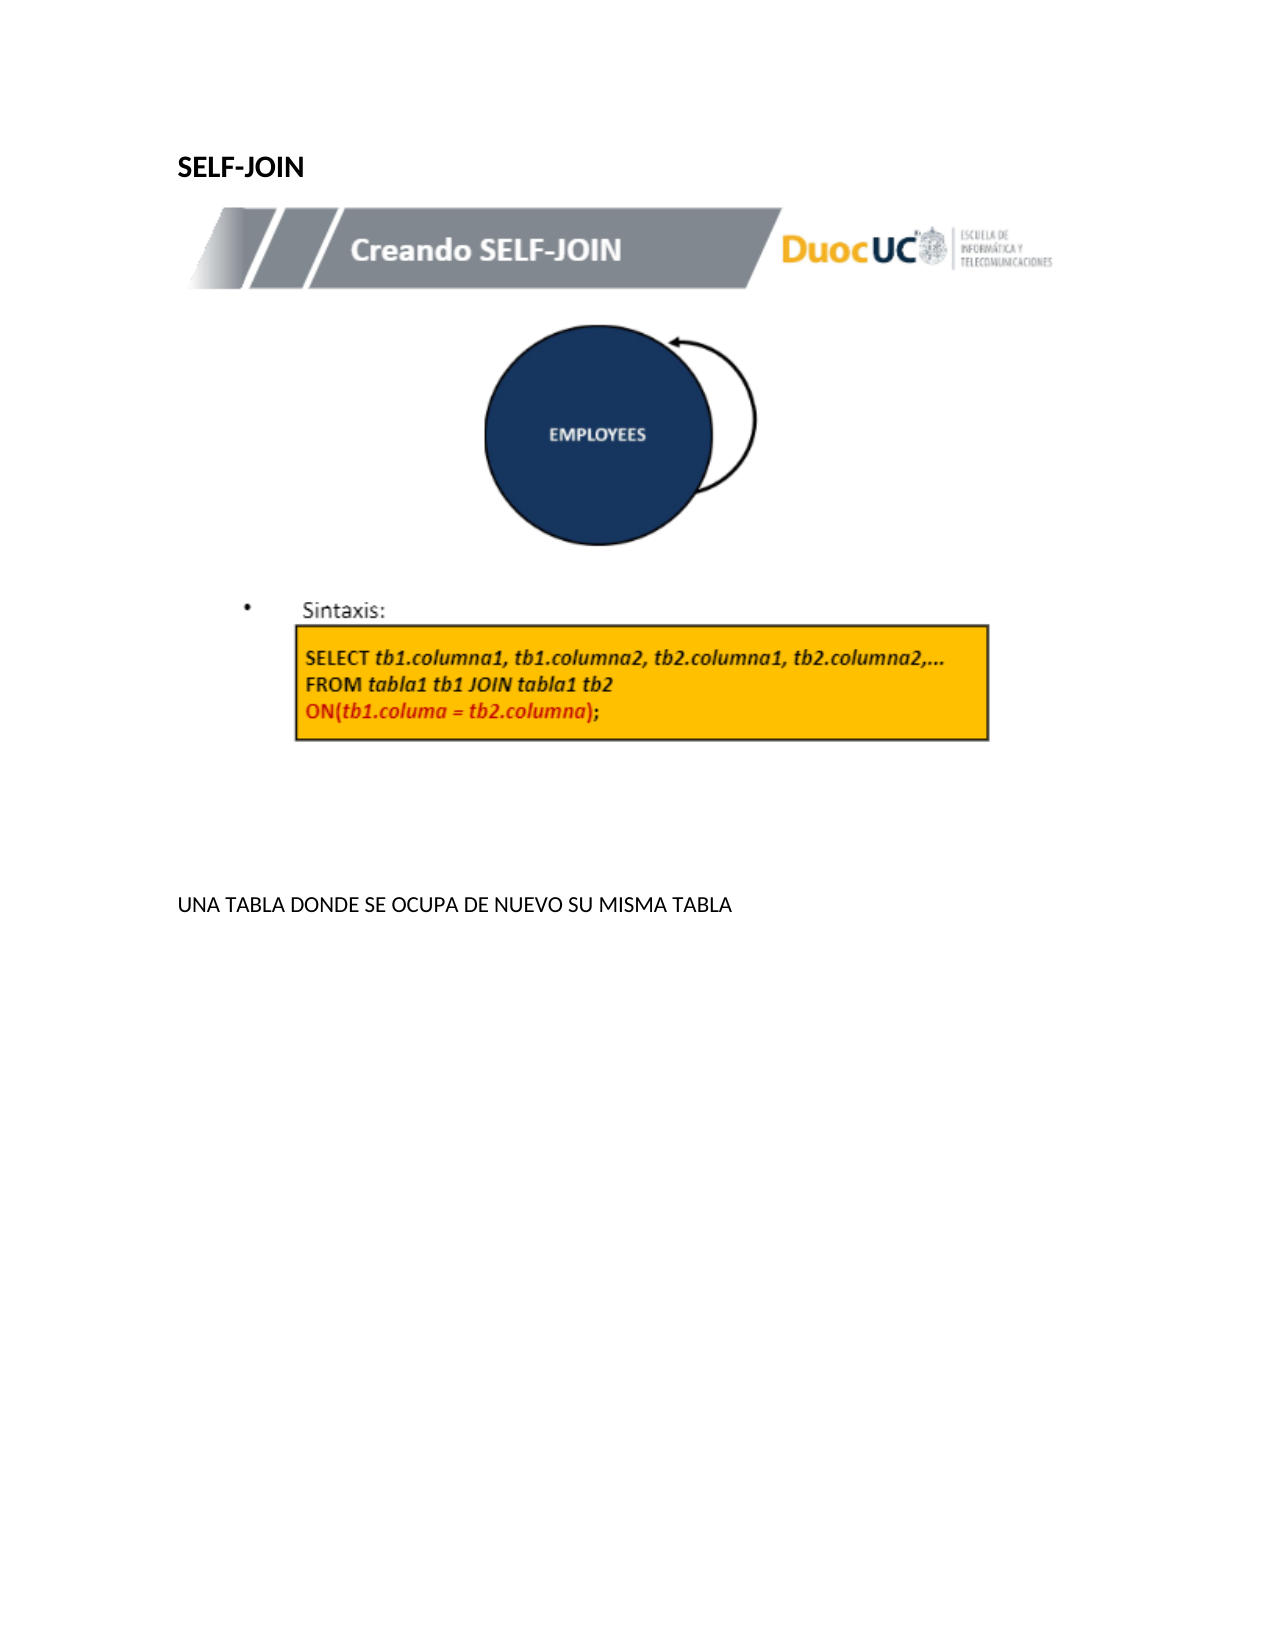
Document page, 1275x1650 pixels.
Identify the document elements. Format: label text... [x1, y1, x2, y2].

subtitle SELF-JOIN [177, 148, 1098, 186]
picture [177, 190, 1071, 825]
text UNA TABLA DONDE SE OCUPA DE NUEVO SU MISMA TABLA [177, 890, 1098, 918]
